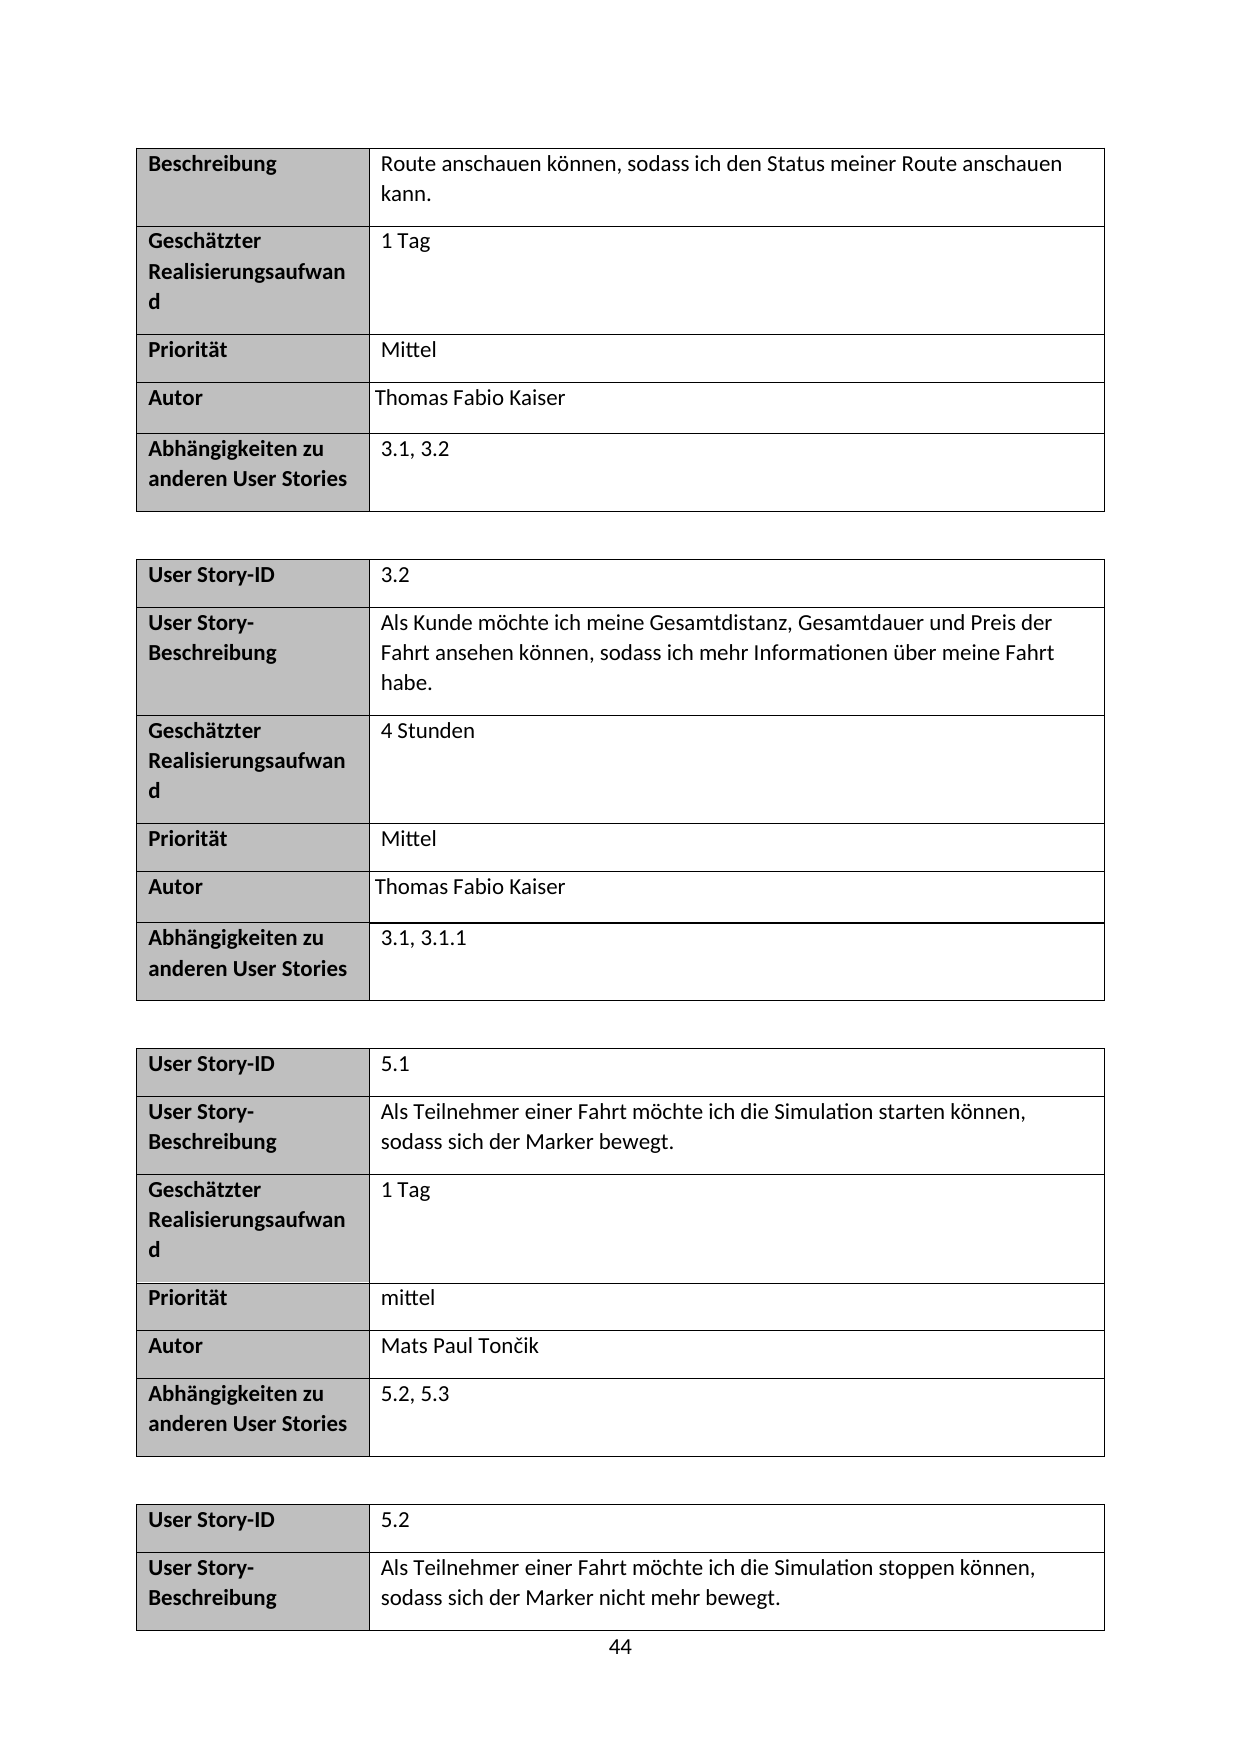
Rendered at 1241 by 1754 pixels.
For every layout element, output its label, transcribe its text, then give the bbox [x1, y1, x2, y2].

table_cell 3.1, 3.1.1 [370, 924, 1104, 1000]
table_cell Autor [137, 872, 369, 922]
table_cell Abhängigkeiten zu anderen User Stories [137, 434, 369, 511]
table_cell Mittel [370, 824, 1104, 871]
table_cell Mittel [370, 335, 1104, 382]
table_cell Autor [137, 383, 369, 433]
table_cell mittel [370, 1284, 1104, 1330]
table_cell 1 Tag [370, 1175, 1104, 1282]
table_cell Abhängigkeiten zu anderen User Stories [137, 923, 369, 1000]
table_header 5.1 [370, 1049, 1104, 1096]
table_cell Als Teilnehmer einer Fahrt möchte ich die Simulation stoppen können, sodass sich der Marker nicht mehr bewegt. [370, 1553, 1104, 1630]
table_cell 4 Stunden [370, 716, 1104, 823]
table_header User Story-ID [137, 560, 369, 607]
table_cell User Story-Beschreibung [137, 608, 369, 715]
table_cell Abhängigkeiten zu anderen User Stories [137, 1379, 369, 1456]
table_cell Geschätzter Realisierungsaufwand [137, 227, 369, 334]
table_cell Autor [137, 1331, 369, 1378]
table_cell 1 Tag [370, 227, 1104, 334]
table_header 5.2 [370, 1505, 1104, 1552]
table_cell Geschätzter Realisierungsaufwand [137, 1175, 369, 1282]
table_cell Priorität [137, 824, 369, 871]
table_cell Priorität [137, 1284, 369, 1330]
table_cell 5.2, 5.3 [370, 1379, 1104, 1456]
table_header User Story-ID [137, 1049, 369, 1096]
table_cell Geschätzter Realisierungsaufwand [137, 716, 369, 823]
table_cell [370, 149, 1104, 226]
table_cell Als Teilnehmer einer Fahrt möchte ich die Simulation starten können, sodass sich der Marker bewegt. [370, 1097, 1104, 1174]
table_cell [137, 149, 369, 226]
table_cell User Story-Beschreibung [137, 1097, 369, 1174]
table_cell Priorität [137, 335, 369, 382]
table_cell User Story-Beschreibung [137, 1553, 369, 1630]
table_cell Thomas Fabio Kaiser [370, 872, 1104, 922]
table_cell Thomas Fabio Kaiser [370, 383, 1104, 433]
table_cell Mats Paul Tončik [370, 1331, 1104, 1378]
table_cell 3.1, 3.2 [370, 434, 1104, 511]
table_header 3.2 [370, 560, 1104, 607]
table_cell Als Kunde möchte ich meine Gesamtdistanz, Gesamtdauer und Preis der Fahrt ansehen können, sodass ich mehr Informationen über meine Fahrt habe. [370, 608, 1104, 715]
table_header User Story-ID [137, 1505, 369, 1552]
